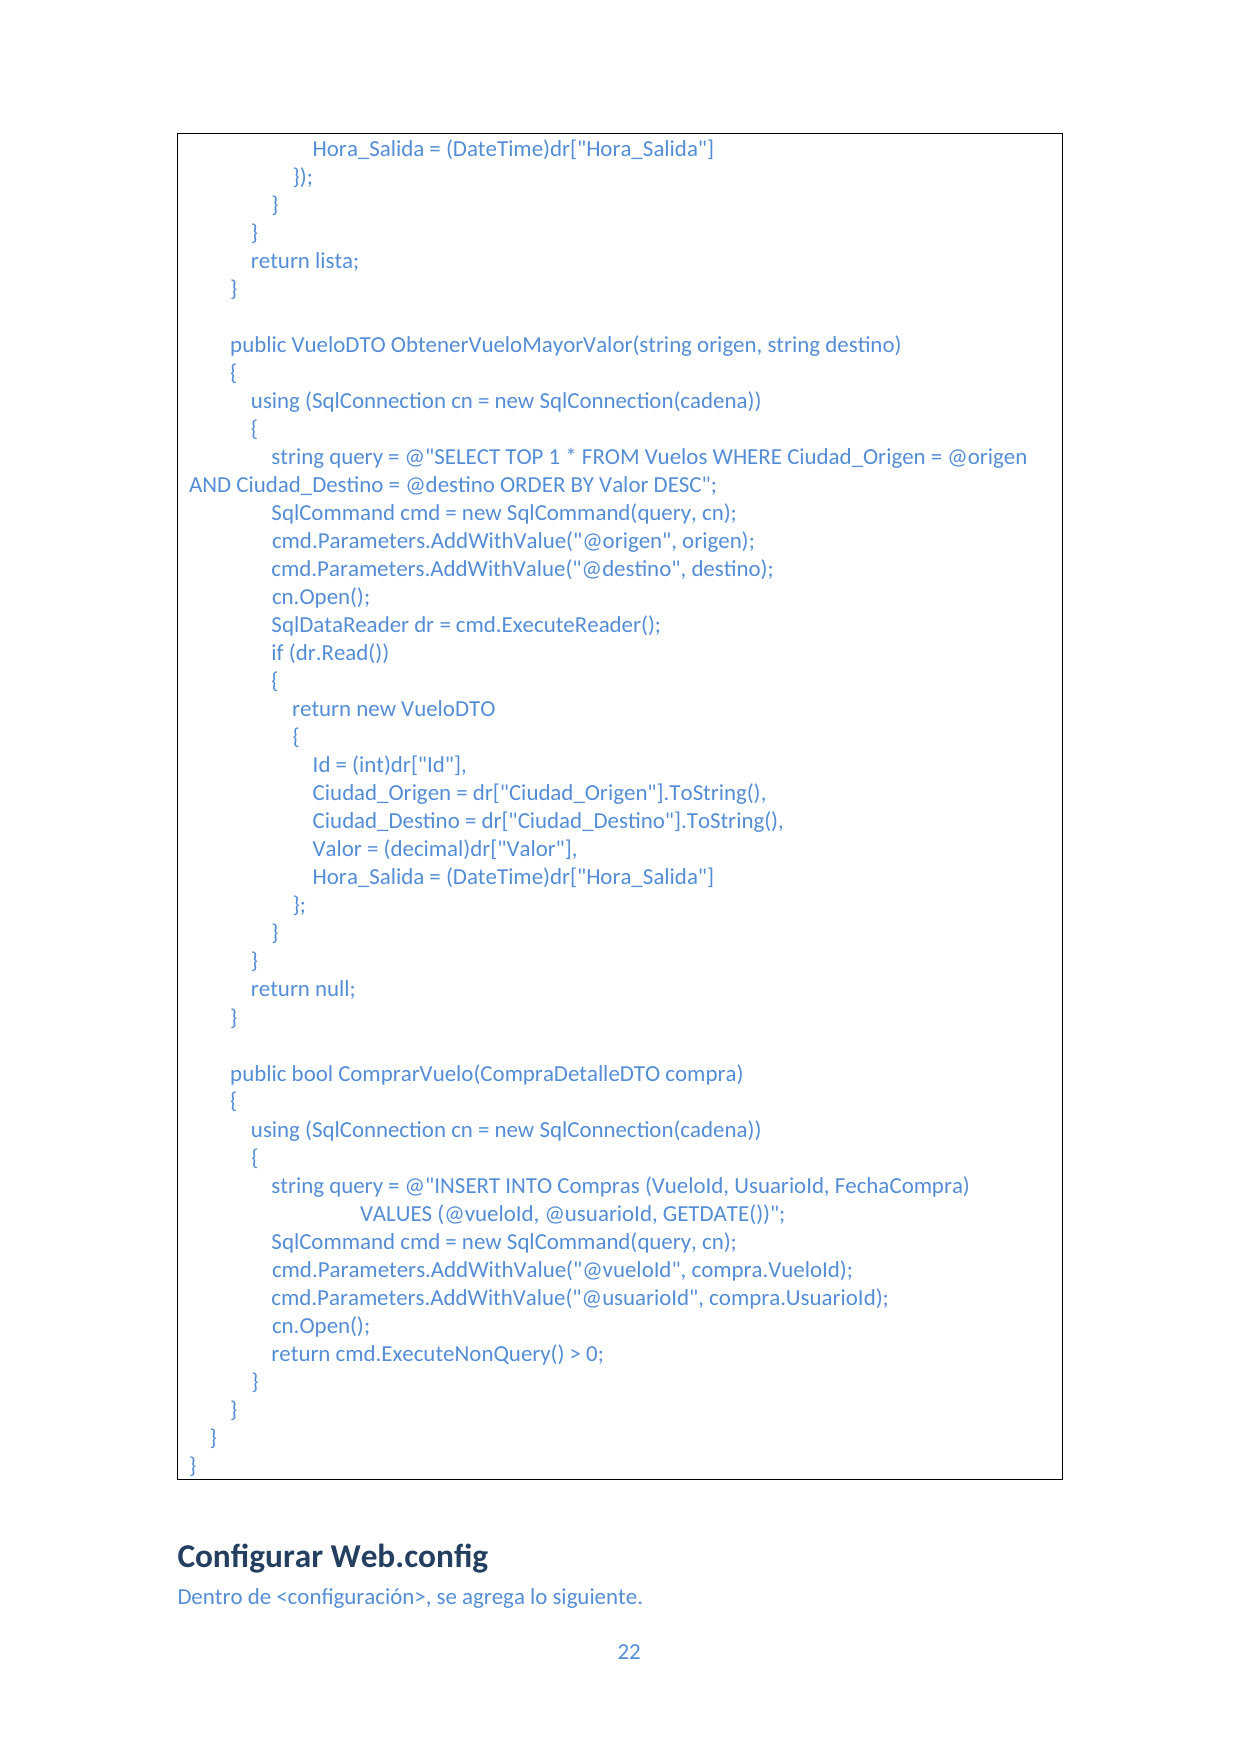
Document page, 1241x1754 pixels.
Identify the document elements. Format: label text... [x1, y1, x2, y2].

text Dentro de <configuración>, se agrega lo siguiente. [177, 1582, 1063, 1610]
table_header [178, 134, 1062, 1479]
subtitle Configurar Web.config [177, 1535, 1063, 1576]
